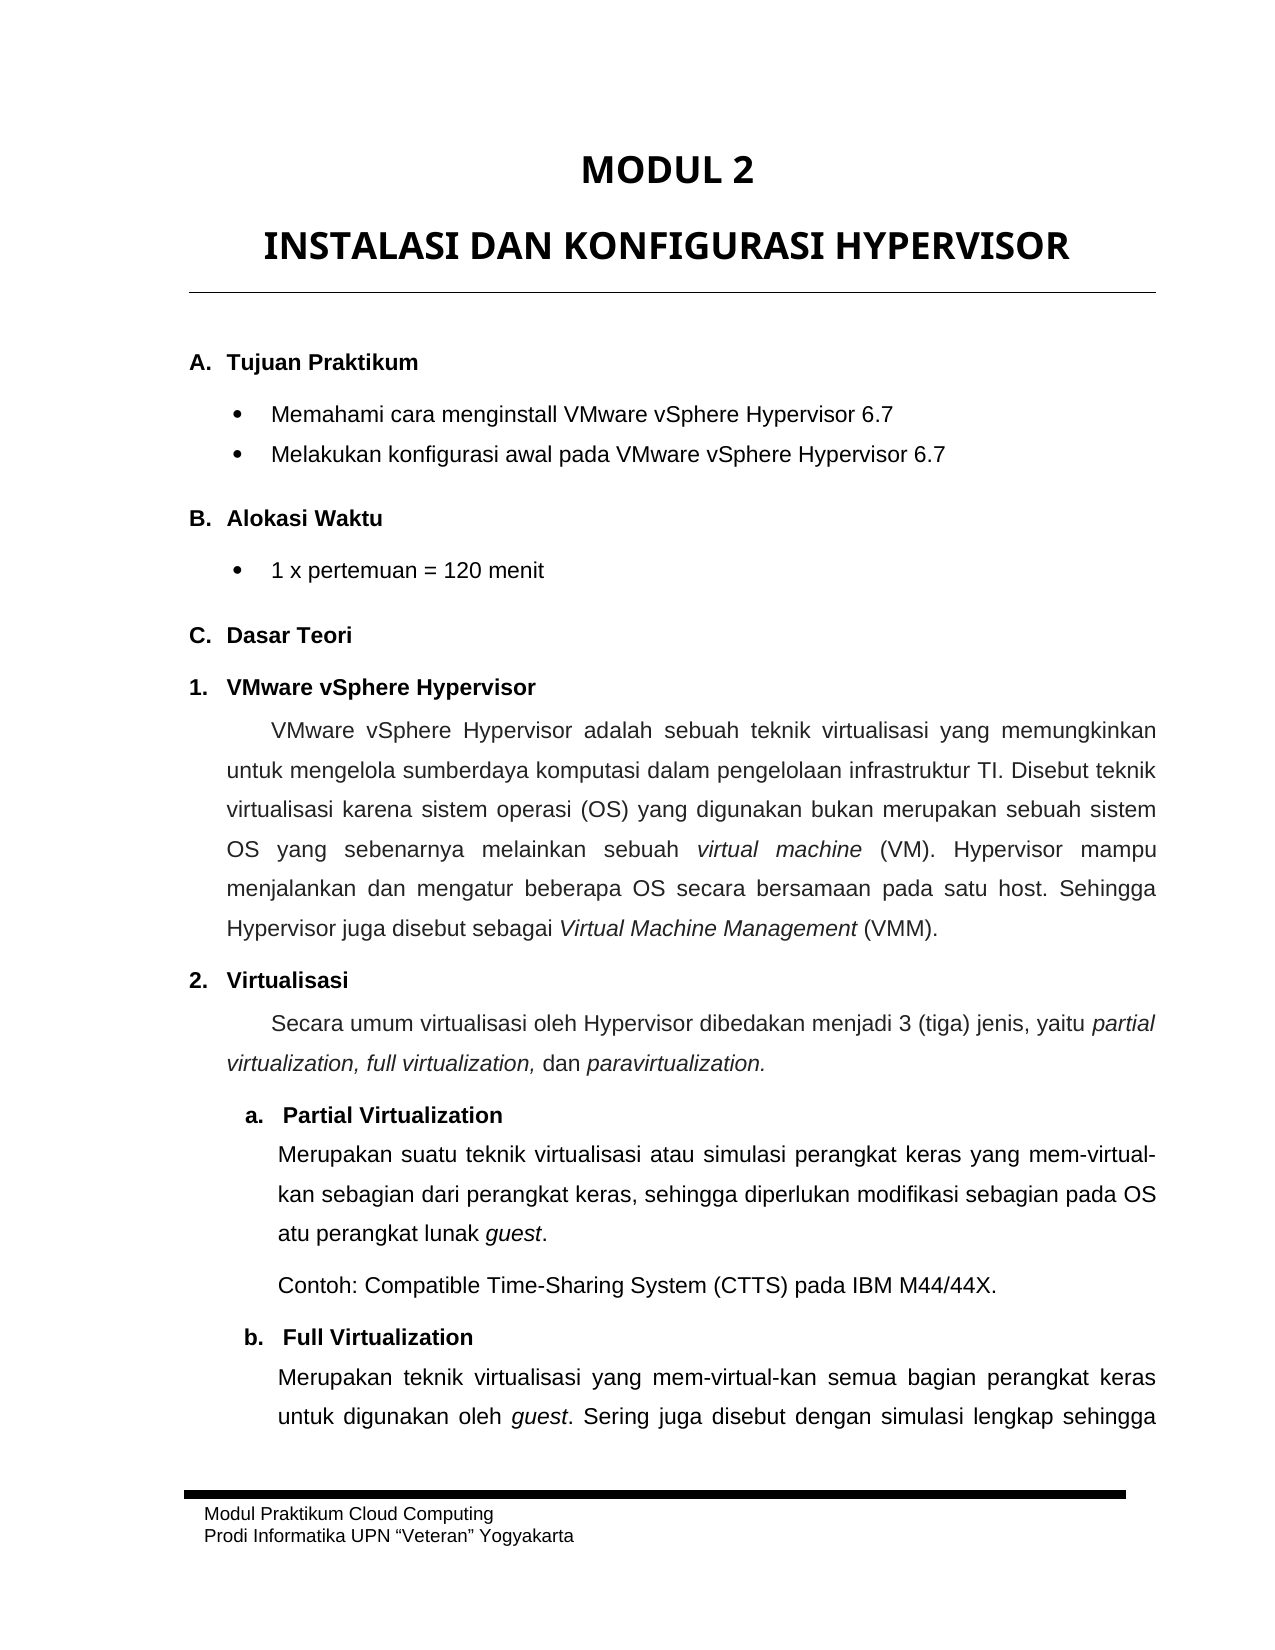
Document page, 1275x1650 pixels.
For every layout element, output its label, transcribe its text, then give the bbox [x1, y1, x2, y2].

text Secara umum virtualisasi oleh Hypervisor dibedakan menjadi 3 (tiga) jenis, yaitu partial virtualization, full virtualization, dan paravirtualization. [226, 1010, 1157, 1076]
subtitle Tujuan Praktikum [189, 349, 1157, 376]
table_header Modul 2 instalasi dan konfigurasi hypervisor [189, 118, 1156, 292]
subtitle Dasar Teori [189, 622, 1157, 648]
subtitle Alokasi Waktu [189, 505, 1157, 532]
subtitle Memahami cara menginstall VMware vSphere Hypervisor 6.7 [233, 401, 1157, 428]
text VMware vSphere Hypervisor adalah sebuah teknik virtualisasi yang memungkinkan untuk mengelola sumberdaya komputasi dalam pengelolaan infrastruktur TI. Disebut teknik virtualisasi karena sistem operasi (OS) yang digunakan bukan merupakan sebuah sistem OS yang sebenarnya melainkan sebuah virtual machine (VM). Hypervisor mampu menjalankan dan mengatur beberapa OS secara bersamaan pada satu host. Sehingga Hypervisor juga disebut sebagai Virtual Machine Management (VMM). [226, 717, 1157, 941]
subtitle Melakukan konfigurasi awal pada VMware vSphere Hypervisor 6.7 [233, 441, 1157, 467]
subtitle Virtualisasi [189, 967, 1157, 993]
subtitle Partial Virtualization [264, 1102, 1157, 1128]
subtitle 1 x pertemuan = 120 menit [233, 557, 1157, 584]
text Contoh: Compatible Time-Sharing System (CTTS) pada IBM M44/44X. [278, 1272, 1157, 1299]
text Merupakan suatu teknik virtualisasi atau simulasi perangkat keras yang mem-virtual-kan sebagian dari perangkat keras, sehingga diperlukan modifikasi sebagian pada OS atu perangkat lunak guest. [278, 1141, 1157, 1247]
subtitle Full Virtualization [264, 1324, 1157, 1351]
subtitle VMware vSphere Hypervisor [189, 674, 1157, 700]
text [278, 1364, 1157, 1429]
